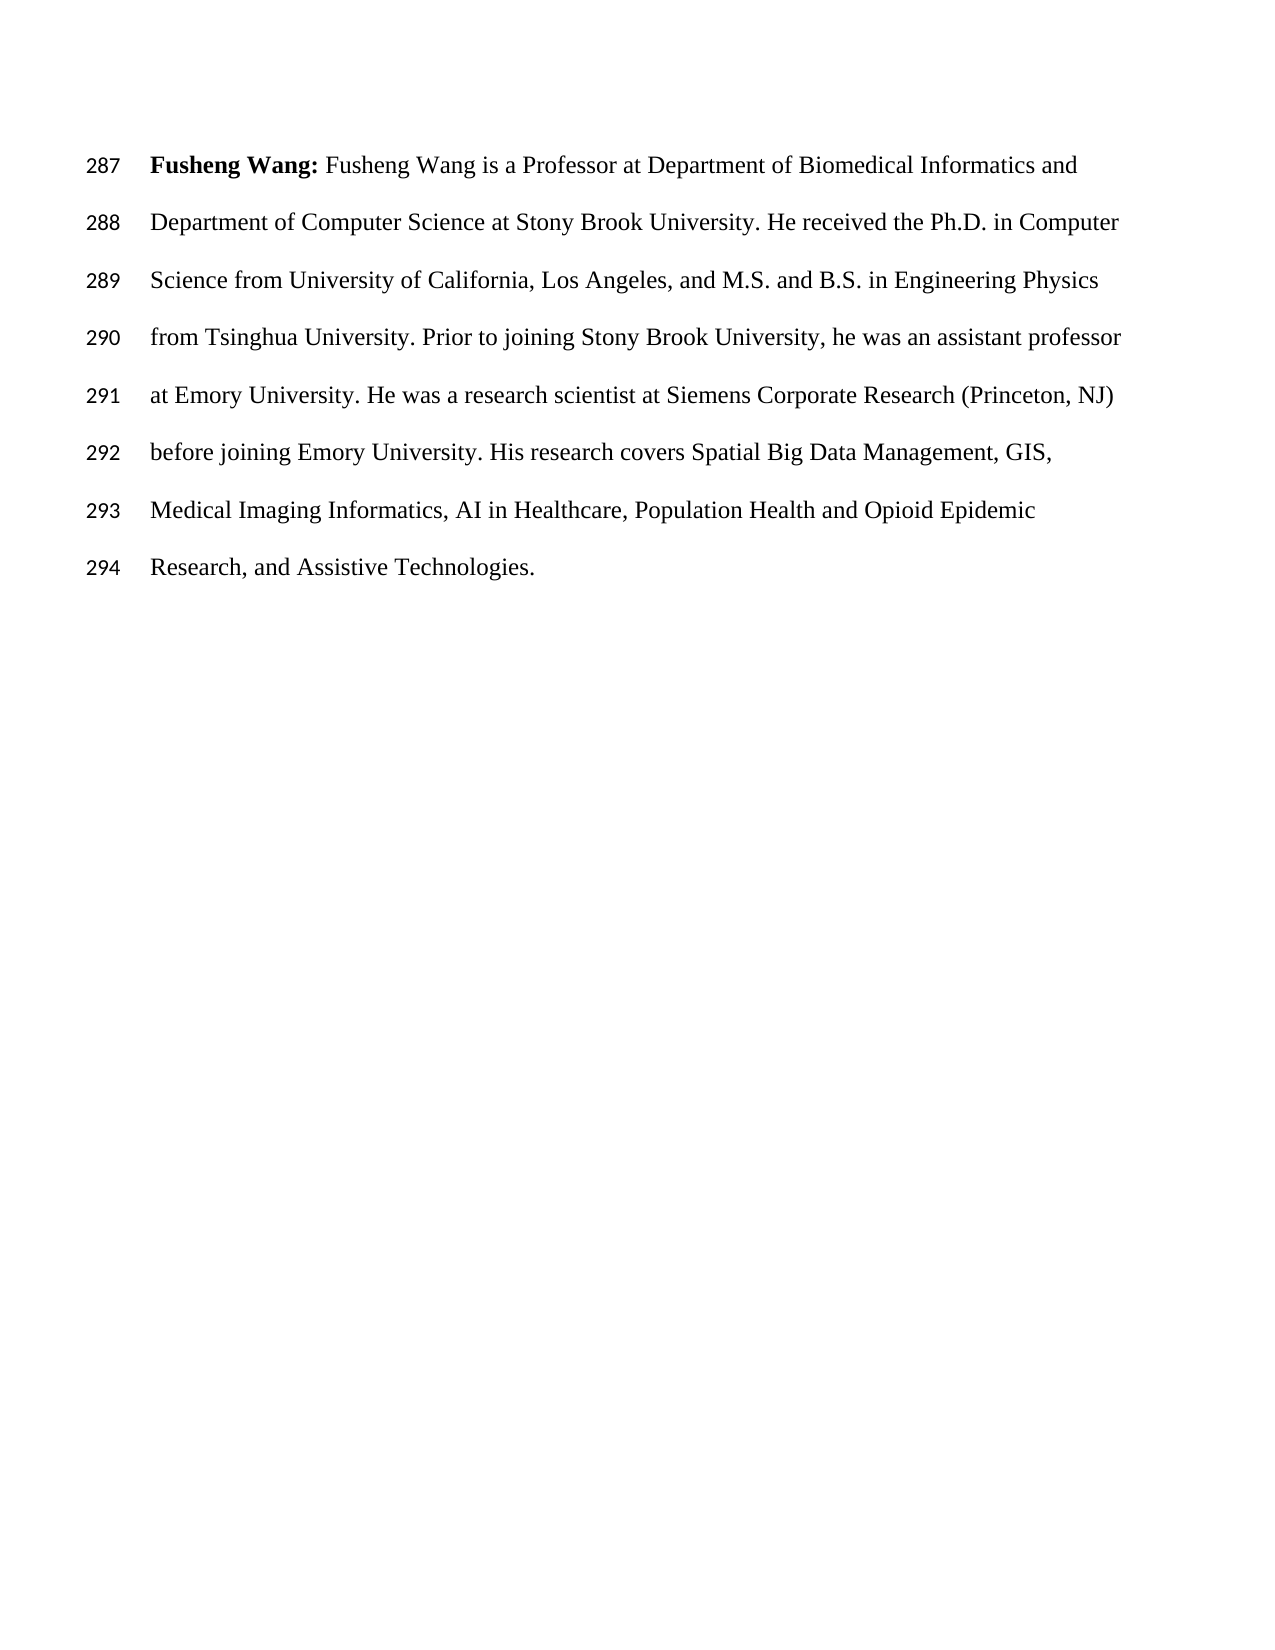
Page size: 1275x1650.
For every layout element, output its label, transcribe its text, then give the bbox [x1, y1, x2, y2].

text Fusheng Wang: Fusheng Wang is a Professor at Department of Biomedical Informatics and Department of Computer Science at Stony Brook University. He received the Ph.D. in Computer Science from University of California, Los Angeles, and M.S. and B.S. in Engineering Physics from Tsinghua University. Prior to joining Stony Brook University, he was an assistant professor at Emory University. He was a research scientist at Siemens Corporate Research (Princeton, NJ) before joining Emory University. His research covers Spatial Big Data Management, GIS, Medical Imaging Informatics, AI in Healthcare, Population Health and Opioid Epidemic Research, and Assistive Technologies. [150, 150, 1125, 581]
